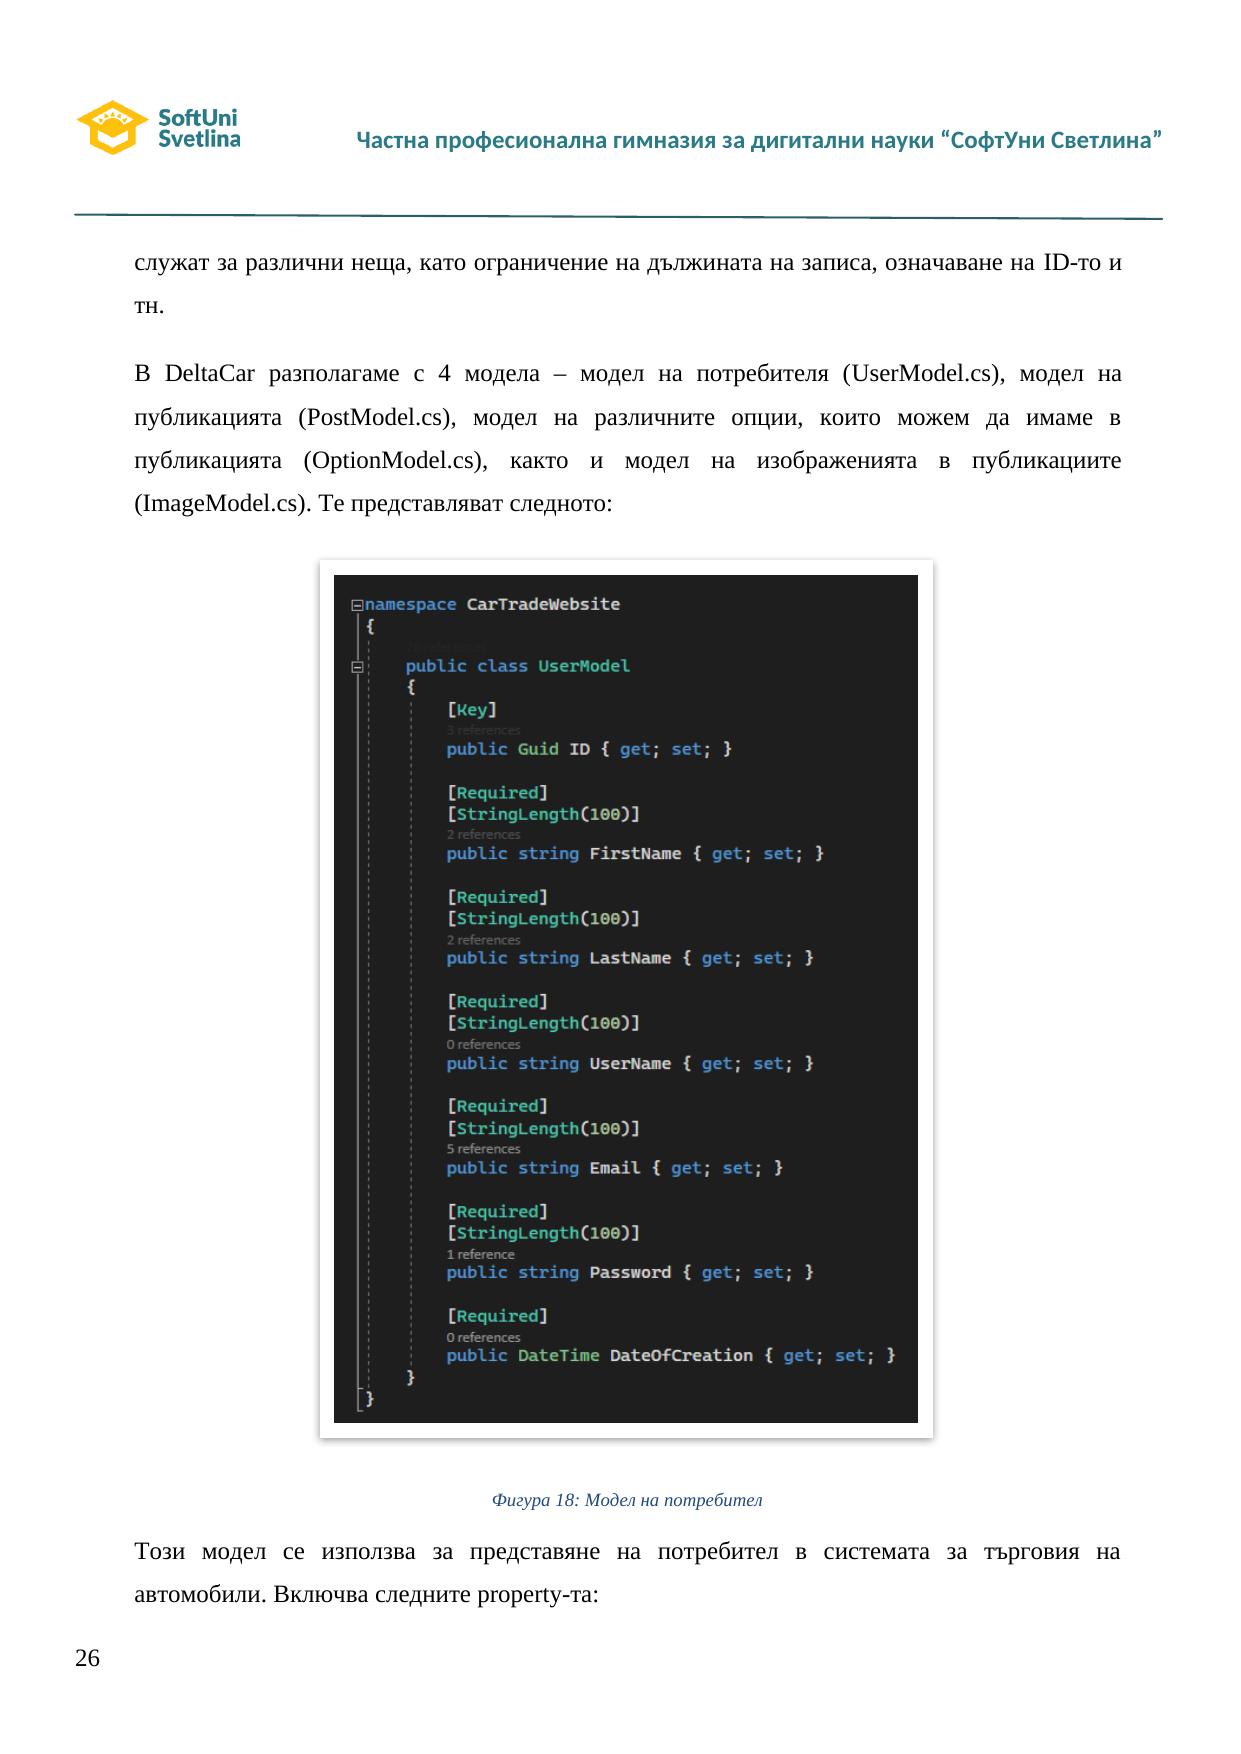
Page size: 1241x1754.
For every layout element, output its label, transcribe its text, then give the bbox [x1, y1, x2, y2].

picture [334, 575, 918, 1423]
picture [75, 100, 240, 155]
text Този модел се използва за представяне на потребител в системата за търговия на автомобили. Включва следните property-та: [134, 1536, 1122, 1608]
text Фигура 18: Модел на потребител [75, 1489, 1181, 1511]
text В DeltaCar разполагаме с 4 модела – модел на потребителя (UserModel.cs), модел на публикацията (PostModel.cs), модел на различните опции, които можем да имаме в публикацията (OptionModel.cs), както и модел на изображенията в публикациите (ImageModel.cs). Те представляват следното: [134, 358, 1122, 517]
